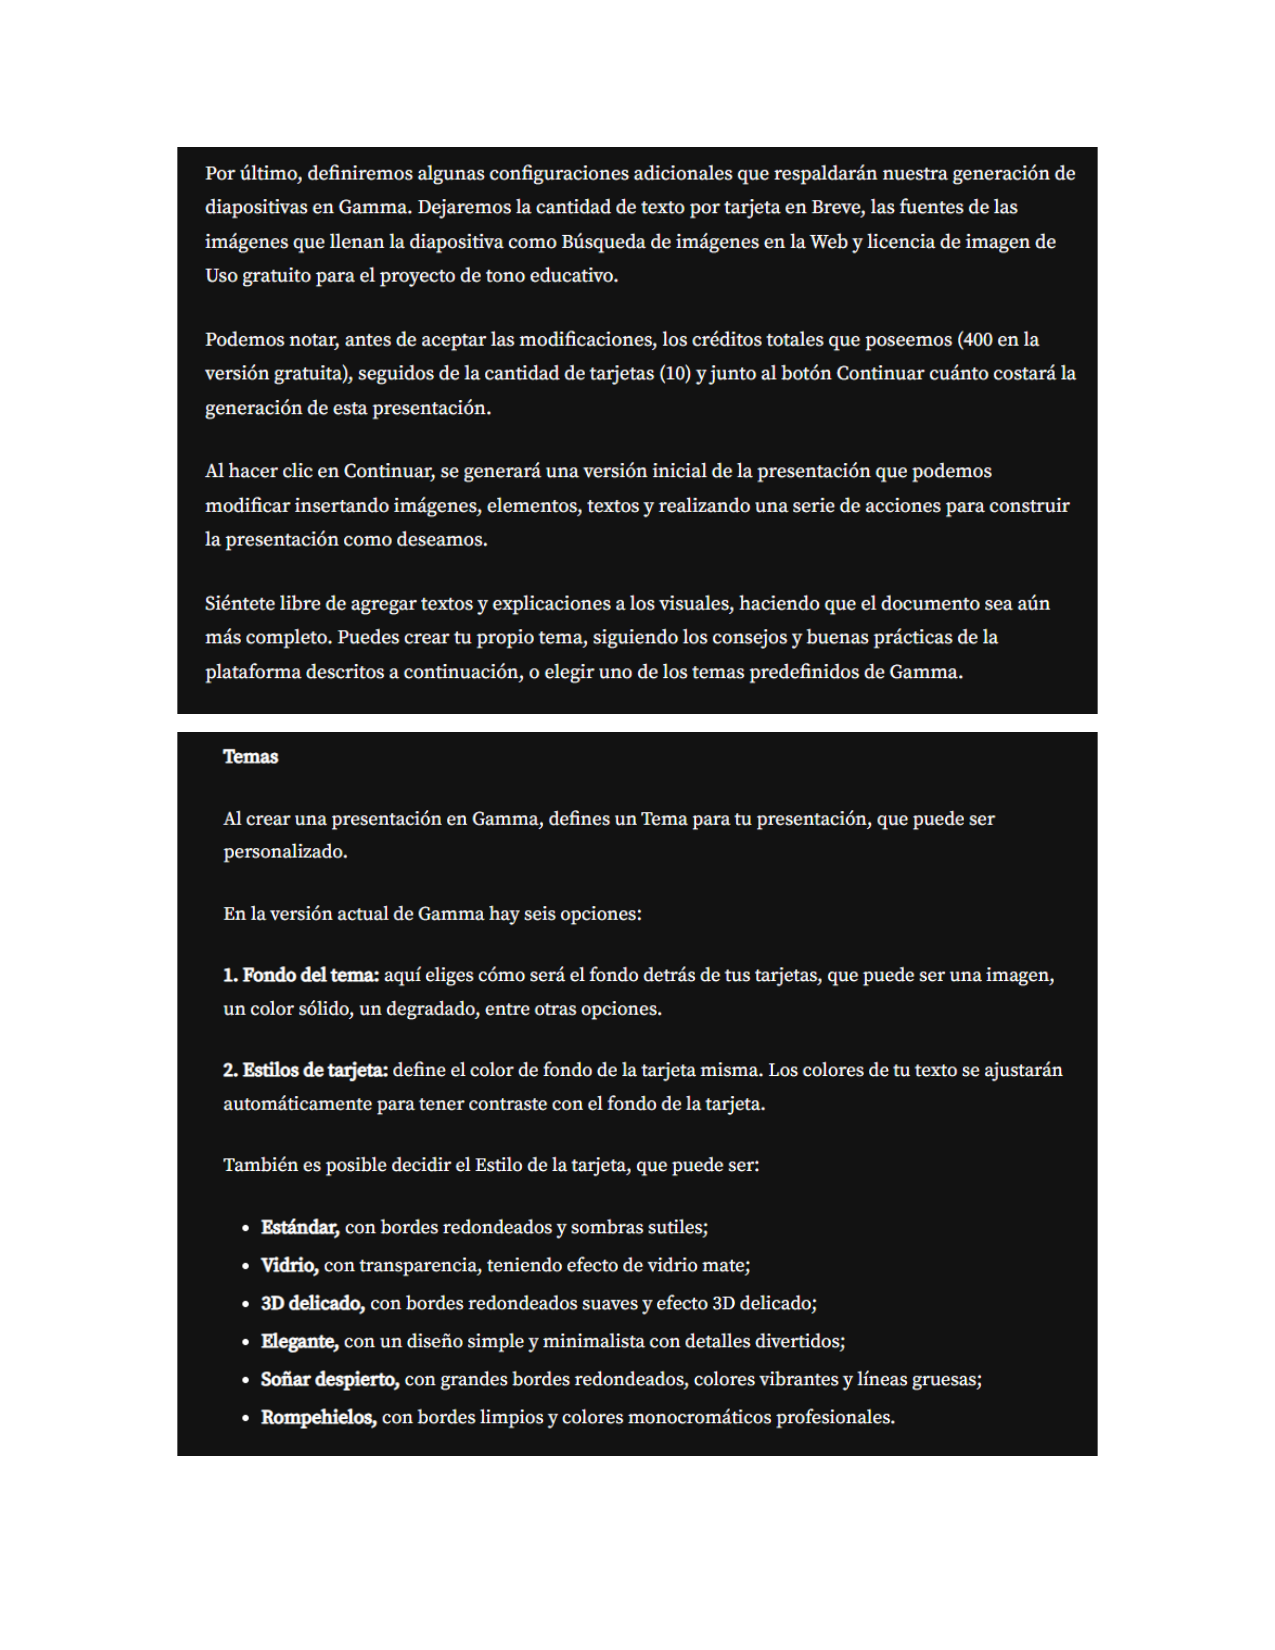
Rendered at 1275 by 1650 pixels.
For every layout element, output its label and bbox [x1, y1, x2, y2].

picture [177, 732, 1098, 1456]
picture [177, 147, 1098, 714]
